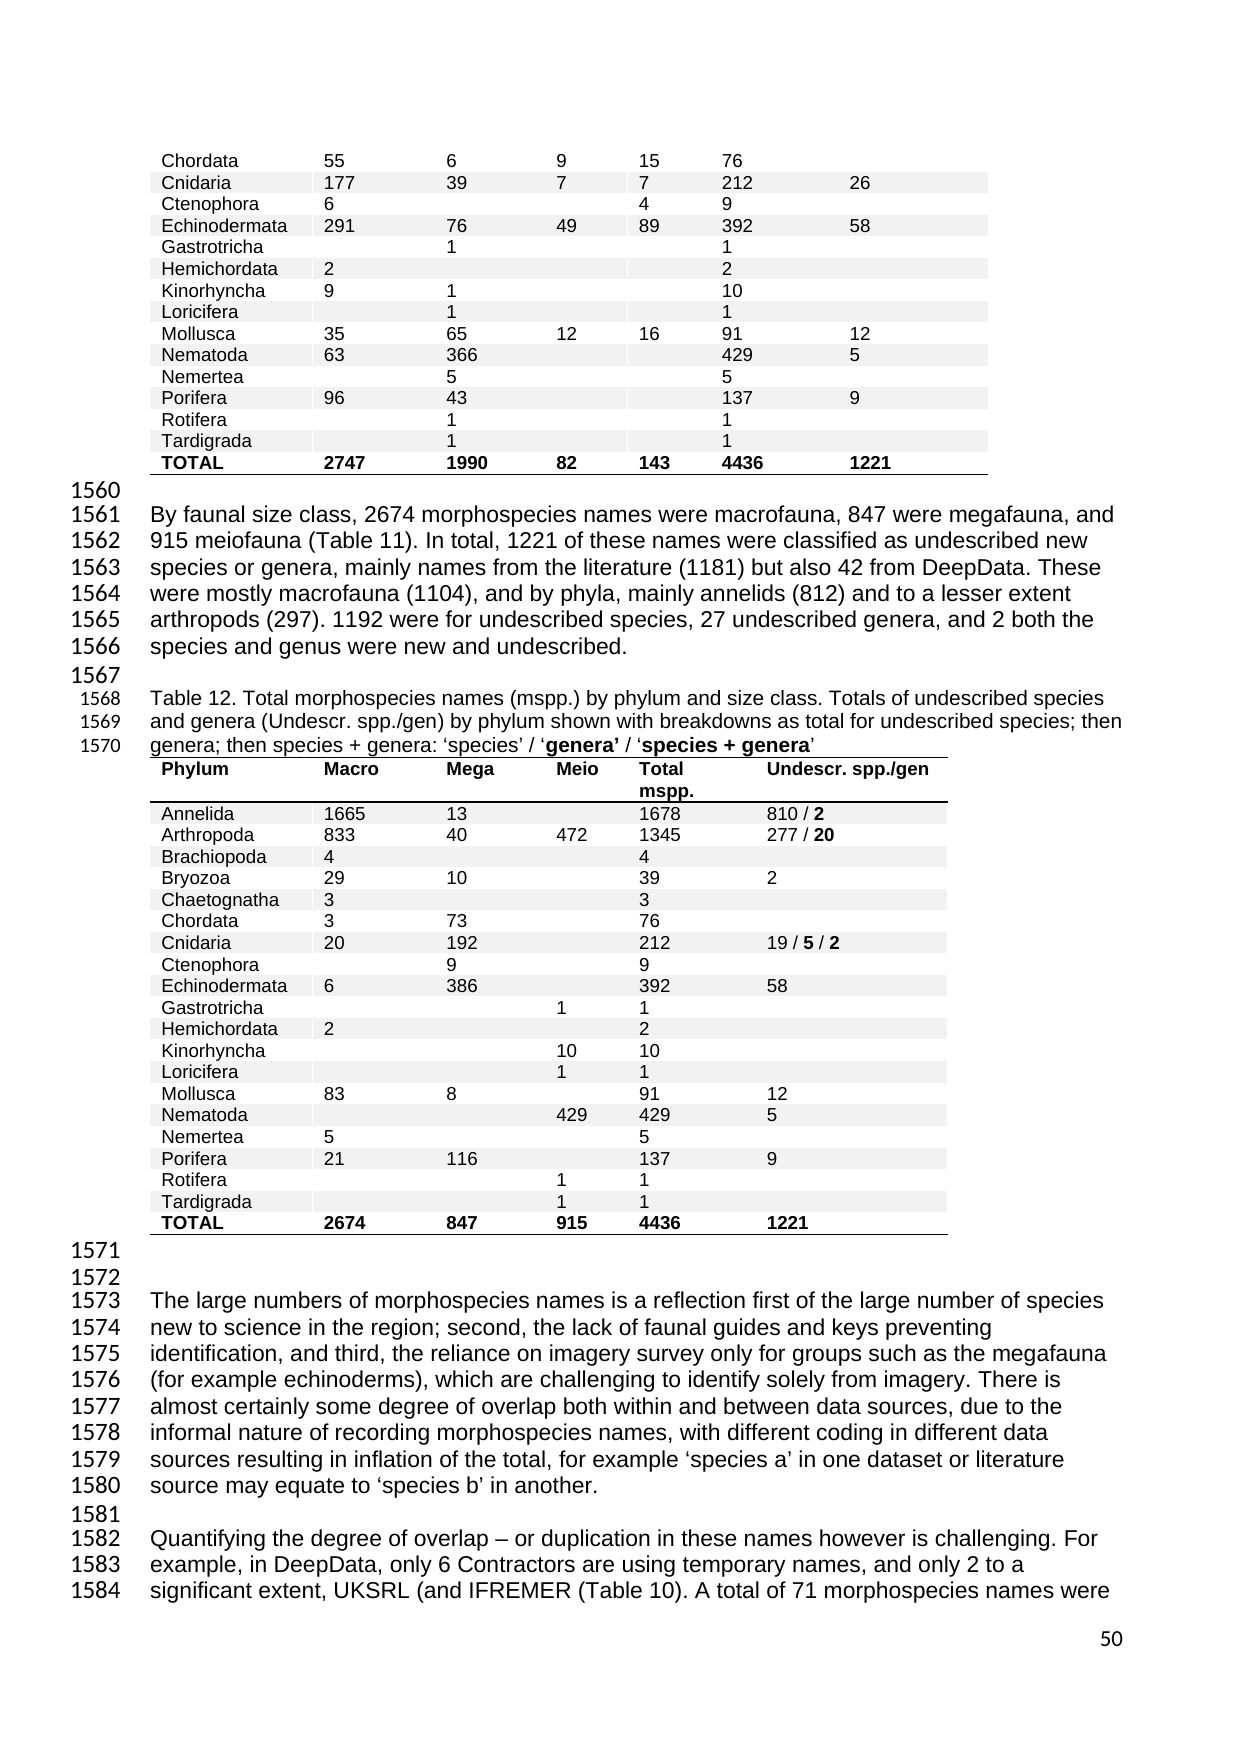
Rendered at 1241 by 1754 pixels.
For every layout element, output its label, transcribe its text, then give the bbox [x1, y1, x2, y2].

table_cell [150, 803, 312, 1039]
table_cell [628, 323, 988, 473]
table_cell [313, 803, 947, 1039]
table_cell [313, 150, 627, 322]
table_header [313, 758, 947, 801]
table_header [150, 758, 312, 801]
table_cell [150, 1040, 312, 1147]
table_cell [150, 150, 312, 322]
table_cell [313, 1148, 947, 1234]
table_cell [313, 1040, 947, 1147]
text By faunal size class, 2674 morphospecies names were macrofauna, 847 were megafauna, and 915 meiofauna (Table 11). In total, 1221 of these names were classified as undescribed new species or genera, mainly names from the literature (1181) but also 42 from DeepData. These were mostly macrofauna (1104), and by phyla, mainly annelids (812) and to a lesser extent arthropods (297). 1192 were for undescribed species, 27 undescribed genera, and 2 both the species and genus were new and undescribed. [150, 501, 1123, 659]
text The large numbers of morphospecies names is a reflection first of the large number of species new to science in the region; second, the lack of faunal guides and keys preventing identification, and third, the reliance on imagery survey only for groups such as the megafauna (for example echinoderms), which are challenging to identify solely from imagery. There is almost certainly some degree of overlap both within and between data sources, due to the informal nature of recording morphospecies names, with different coding in different data sources resulting in inflation of the total, for example ‘species a’ in one dataset or literature source may equate to ‘species b’ in another. [150, 1287, 1123, 1498]
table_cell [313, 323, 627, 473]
text Table 12. Total morphospecies names (mspp.) by phylum and size class. Totals of undescribed species and genera (Undescr. spp./gen) by phylum shown with breakdowns as total for undescribed species; then genera; then species + genera: ‘species’ / ‘genera’ / ‘species + genera’ [150, 685, 1123, 757]
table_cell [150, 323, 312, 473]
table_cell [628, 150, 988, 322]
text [150, 1524, 1123, 1604]
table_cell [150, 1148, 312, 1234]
